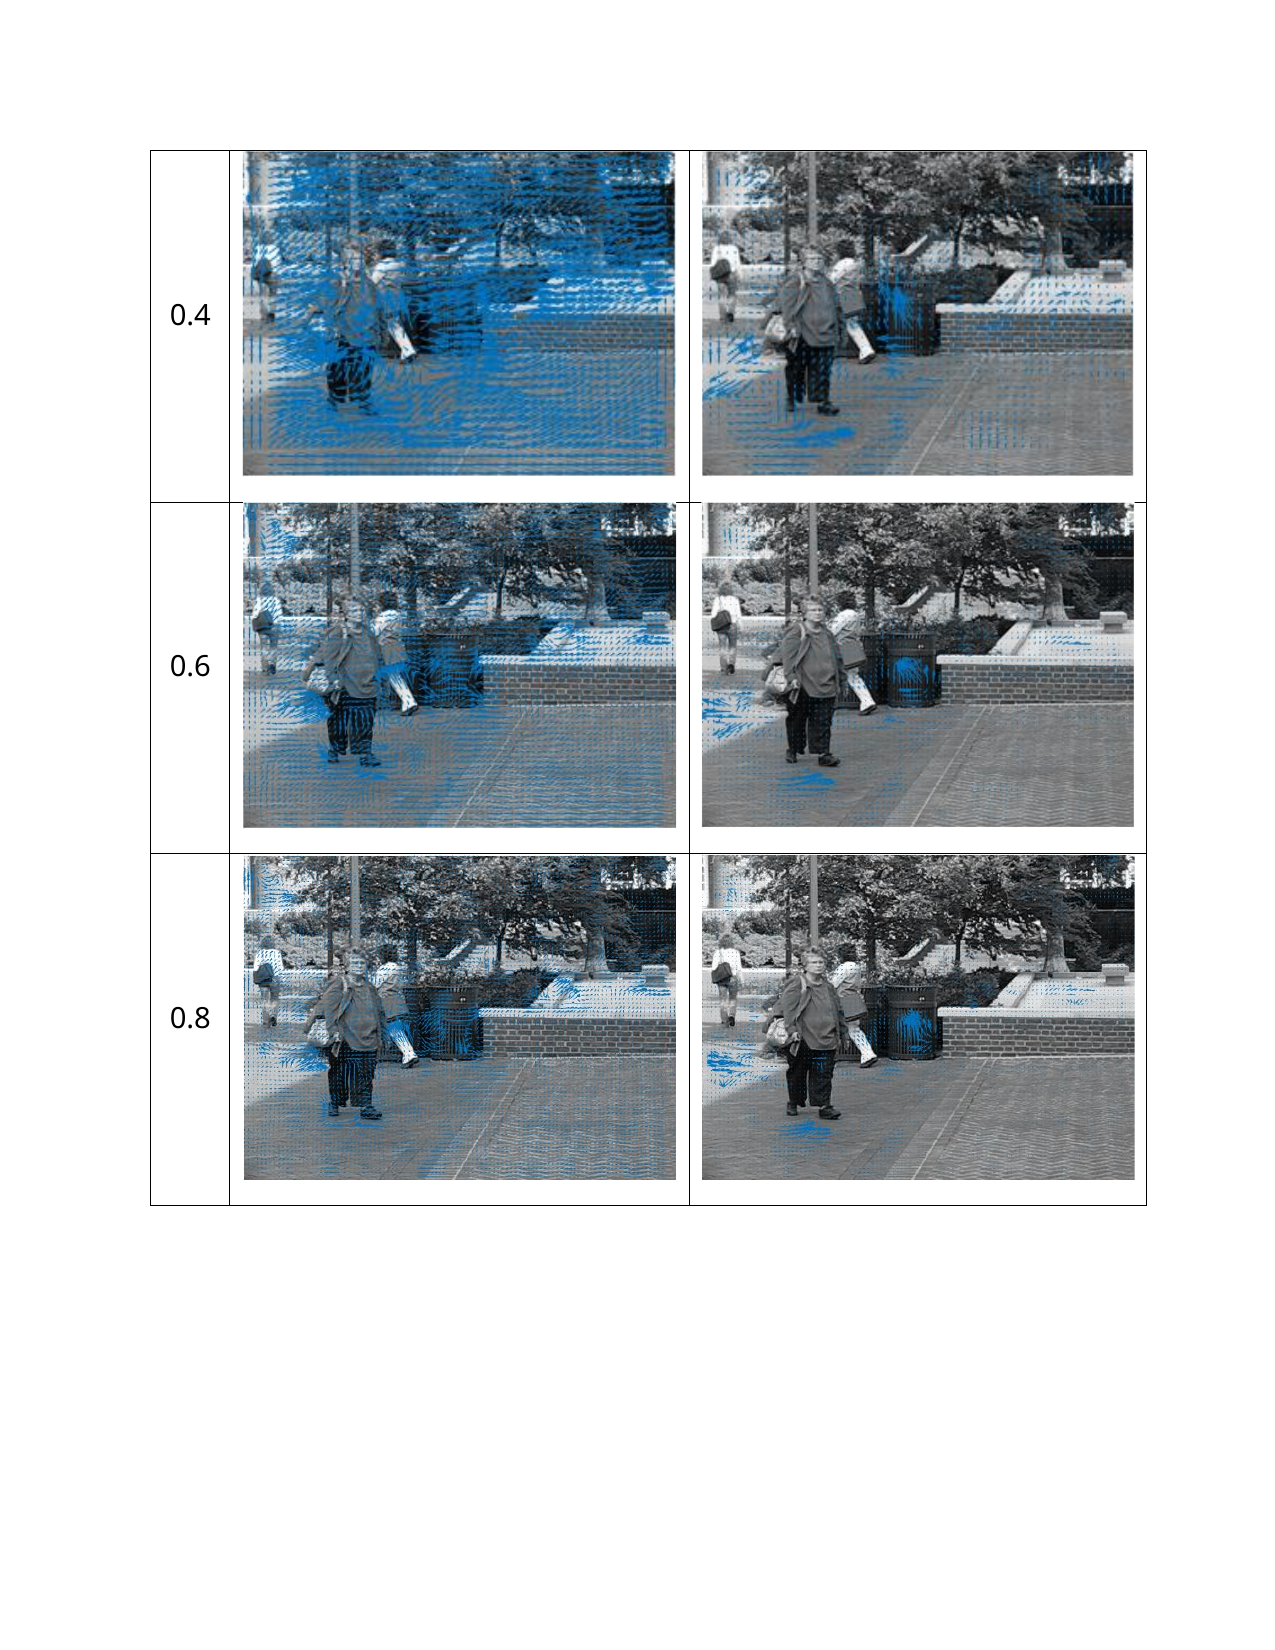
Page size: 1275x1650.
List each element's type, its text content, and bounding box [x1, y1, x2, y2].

picture [701, 854, 1135, 1180]
picture [702, 151, 1134, 477]
picture [701, 502, 1135, 828]
table_cell [230, 503, 689, 853]
table_cell [230, 854, 689, 1205]
table_cell [690, 503, 1146, 853]
table_cell [230, 151, 689, 502]
table_cell [690, 151, 1146, 502]
table_cell 0.4 [151, 151, 229, 502]
table_cell 0.6 [151, 503, 229, 853]
table_cell 0.8 [151, 854, 229, 1205]
picture [242, 151, 677, 477]
table_cell [690, 854, 1146, 1205]
picture [243, 502, 677, 829]
picture [243, 854, 677, 1180]
